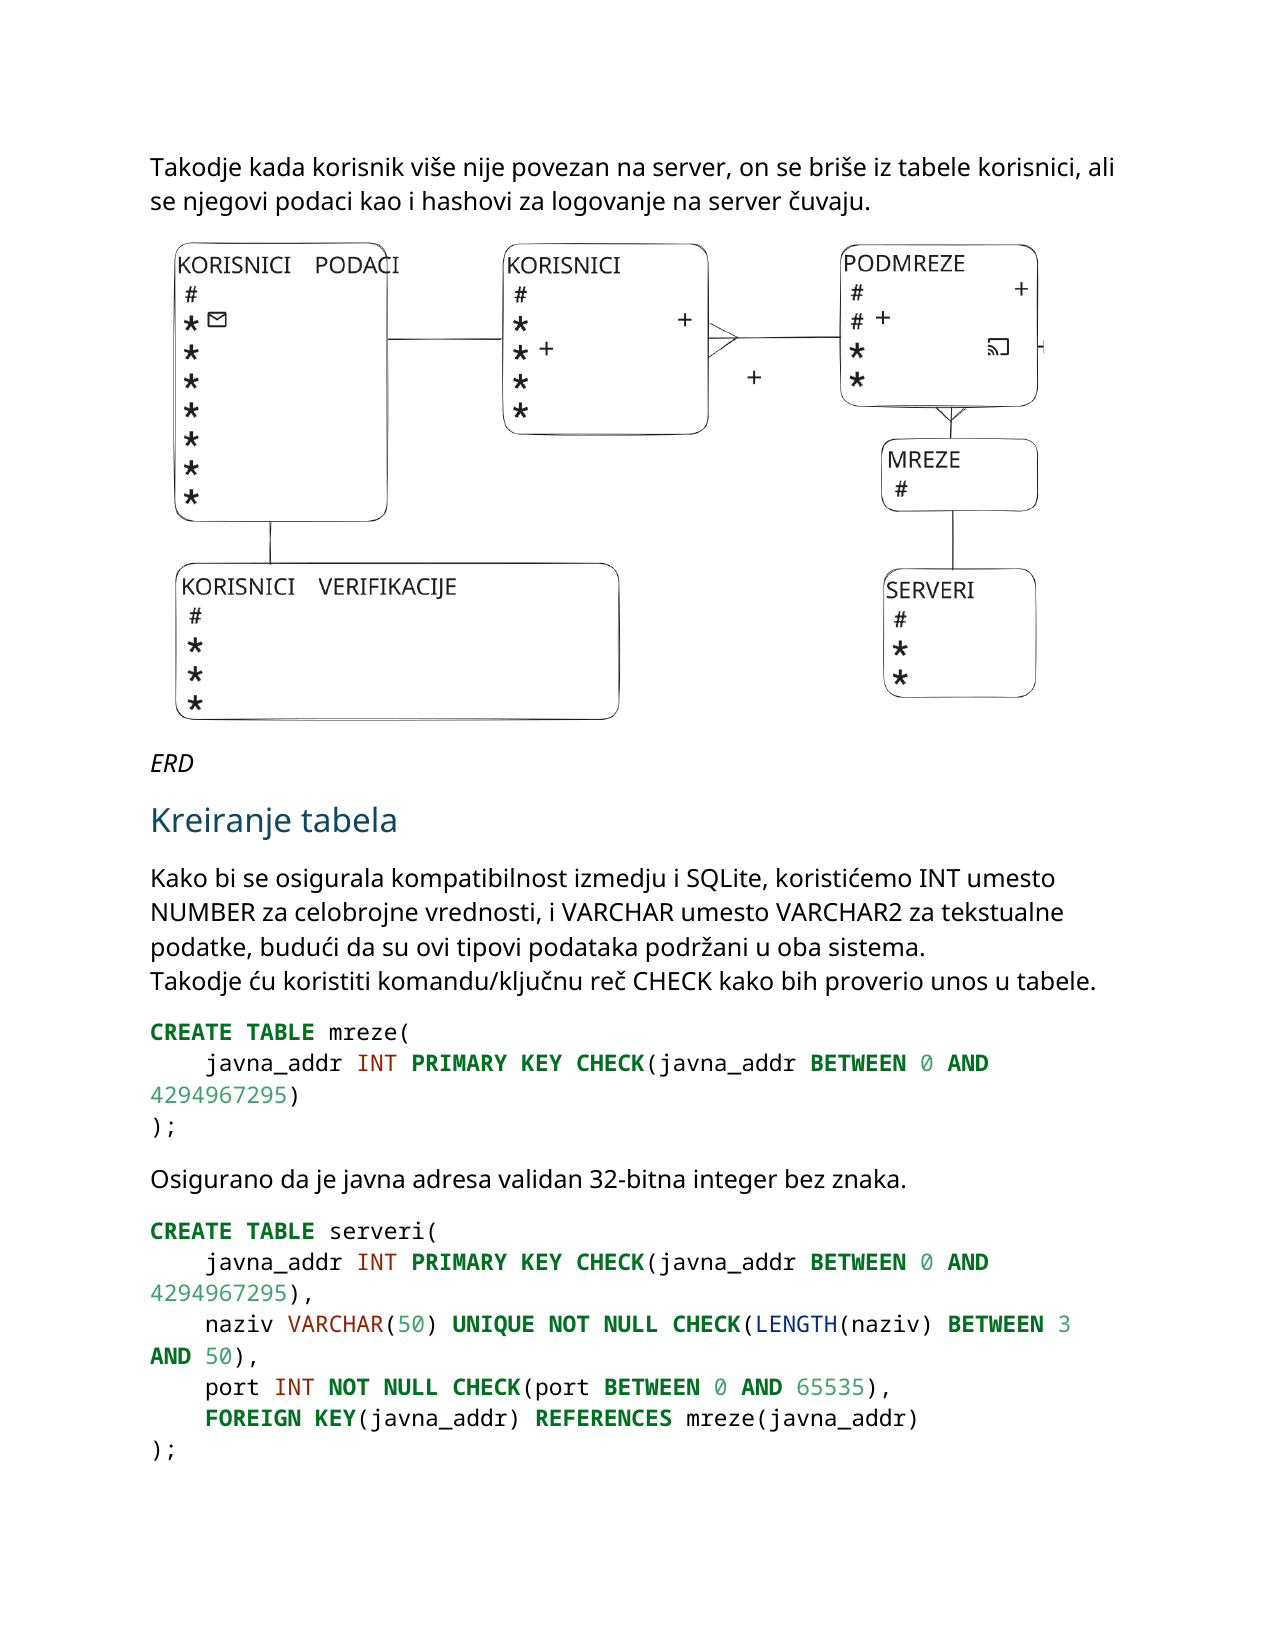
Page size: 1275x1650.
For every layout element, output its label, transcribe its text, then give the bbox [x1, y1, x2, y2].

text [150, 150, 1125, 218]
text Osigurano da je javna adresa validan 32-bitna integer bez znaka. [150, 1162, 1125, 1196]
text ERD [150, 746, 1125, 780]
subtitle Kreiranje tabela [150, 797, 1125, 842]
text CREATE TABLE mreze( javna_addr INT PRIMARY KEY CHECK(javna_addr BETWEEN 0 AND 4294967295) ); [150, 1016, 1125, 1141]
text CREATE TABLE serveri( javna_addr INT PRIMARY KEY CHECK(javna_addr BETWEEN 0 AND 4294967295), naziv VARCHAR(50) UNIQUE NOT NULL CHECK(LENGTH(naziv) BETWEEN 3 AND 50), port INT NOT NULL CHECK(port BETWEEN 0 AND 65535), FOREIGN KEY(javna_addr) REFERENCES mreze(javna_addr) ); [150, 1215, 1125, 1465]
text Kako bi se osigurala kompatibilnost izmedju i SQLite, koristićemo INT umesto NUMBER za celobrojne vrednosti, i VARCHAR umesto VARCHAR2 za tekstualne podatke, budući da su ovi tipovi podataka podržani u oba sistema. Takodje ću koristiti komandu/ključnu reč CHECK kako bih proverio unos u tabele. [150, 861, 1125, 997]
picture [168, 236, 1044, 726]
